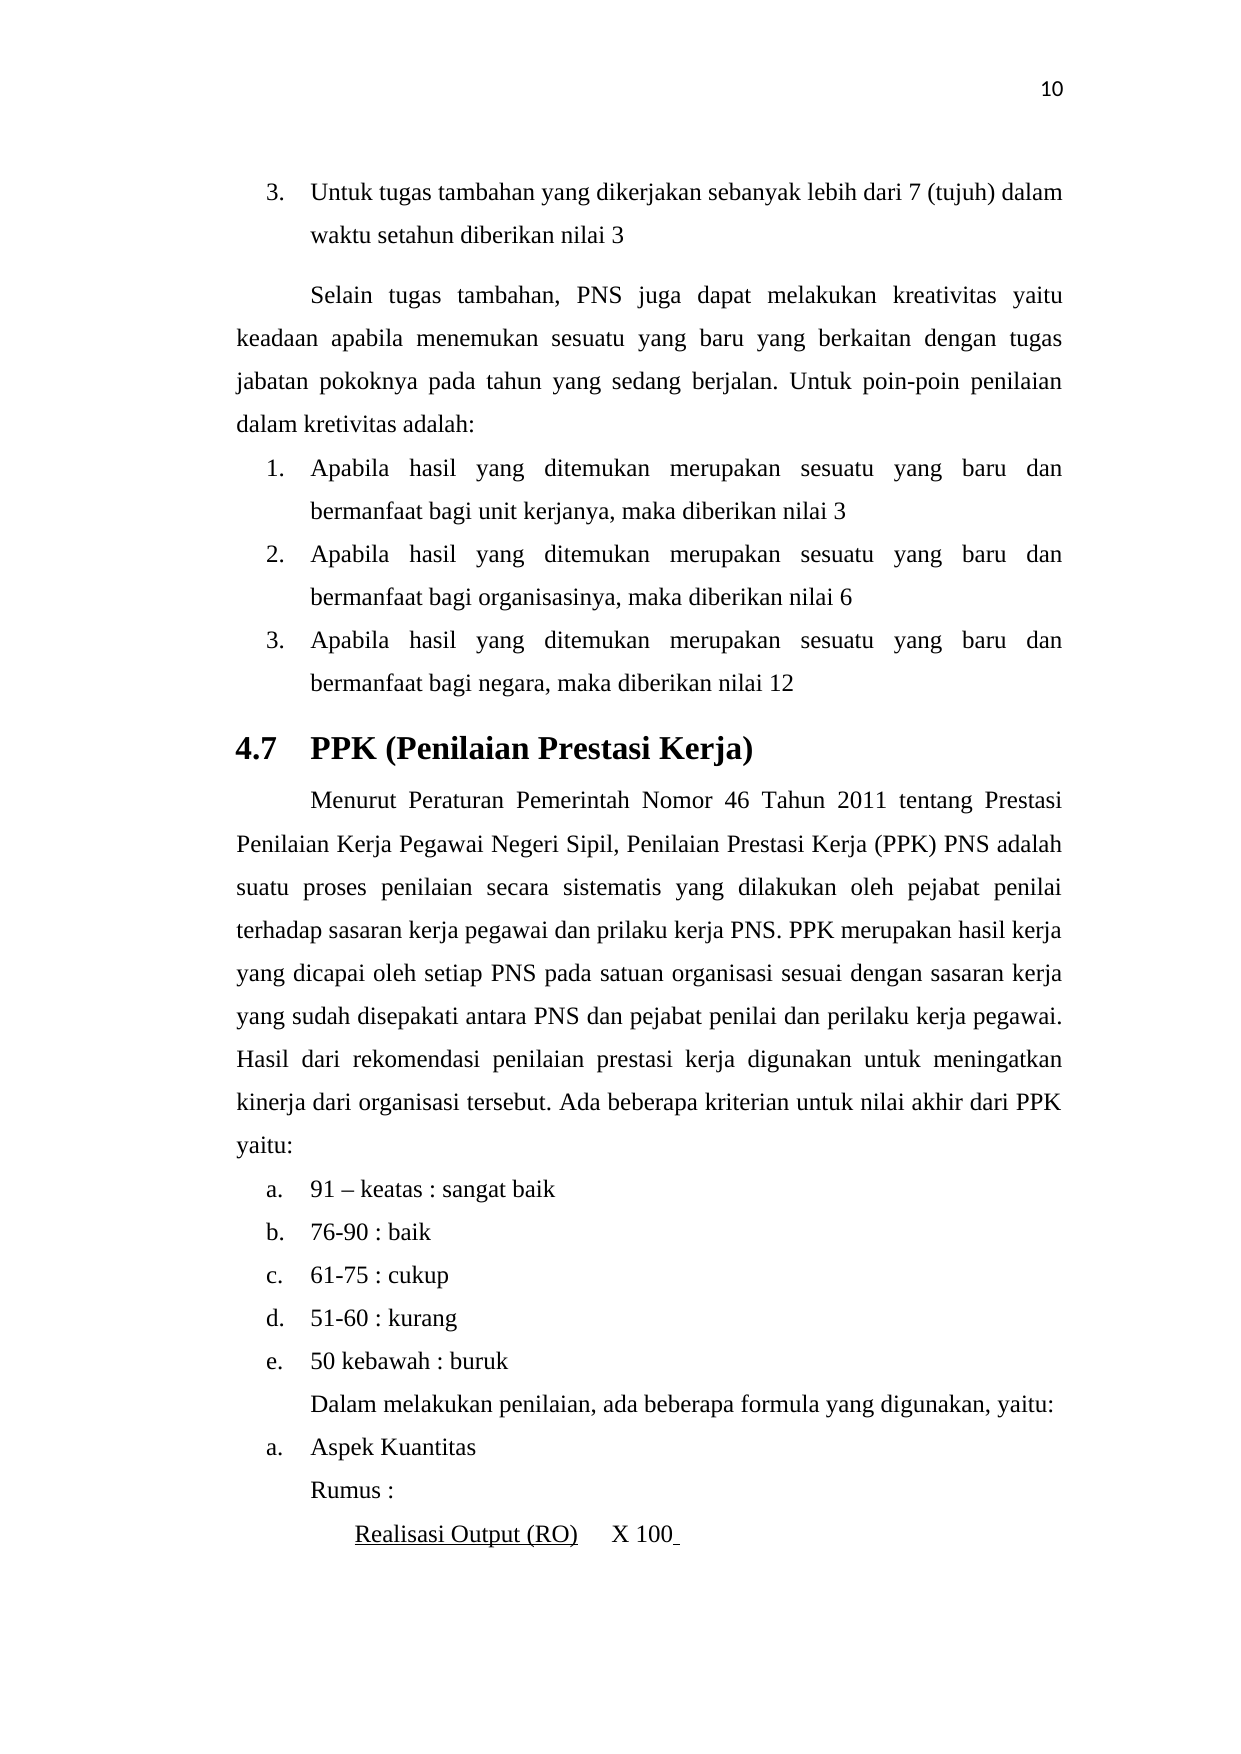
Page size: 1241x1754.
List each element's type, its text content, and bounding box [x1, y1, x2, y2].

list Realisasi Output (RO) X 100 [354, 1519, 1063, 1547]
list 61-75 : cukup [266, 1260, 1063, 1289]
list Apabila hasil yang ditemukan merupakan sesuatu yang baru dan bermanfaat bagi unit kerjanya, maka diberikan nilai 3 [266, 453, 1063, 524]
list Untuk tugas tambahan yang dikerjakan sebanyak lebih dari 7 (tujuh) dalam waktu setahun diberikan nilai 3 [266, 177, 1063, 249]
list Aspek Kuantitas [266, 1432, 1063, 1461]
text Menurut Peraturan Pemerintah Nomor 46 Tahun 2011 tentang Prestasi Penilaian Kerja Pegawai Negeri Sipil, Penilaian Prestasi Kerja (PPK) PNS adalah suatu proses penilaian secara sistematis yang dilakukan oleh pejabat penilai terhadap sasaran kerja pegawai dan prilaku kerja PNS. PPK merupakan hasil kerja yang dicapai oleh setiap PNS pada satuan organisasi sesuai dengan sasaran kerja yang sudah disepakati antara PNS dan pejabat penilai dan perilaku kerja pegawai. Hasil dari rekomendasi penilaian prestasi kerja digunakan untuk meningatkan kinerja dari organisasi tersebut. Ada beberapa kriterian untuk nilai akhir dari PPK yaitu: [236, 786, 1063, 1159]
list Apabila hasil yang ditemukan merupakan sesuatu yang baru dan bermanfaat bagi organisasinya, maka diberikan nilai 6 [266, 539, 1063, 611]
list 50 kebawah : buruk [266, 1346, 1063, 1375]
list 76-90 : baik [266, 1217, 1063, 1246]
list Rumus : [310, 1476, 1063, 1504]
text Dalam melakukan penilaian, ada beberapa formula yang digunakan, yaitu: [236, 1389, 1063, 1418]
list Apabila hasil yang ditemukan merupakan sesuatu yang baru dan bermanfaat bagi negara, maka diberikan nilai 12 [266, 625, 1063, 697]
text Selain tugas tambahan, PNS juga dapat melakukan kreativitas yaitu keadaan apabila menemukan sesuatu yang baru yang berkaitan dengan tugas jabatan pokoknya pada tahun yang sedang berjalan. Untuk poin-poin penilaian dalam kretivitas adalah: [236, 280, 1063, 438]
text PPK (Penilaian Prestasi Kerja) [235, 728, 1063, 766]
list 51-60 : kurang [266, 1303, 1063, 1332]
list 91 – keatas : sangat baik [266, 1174, 1063, 1202]
